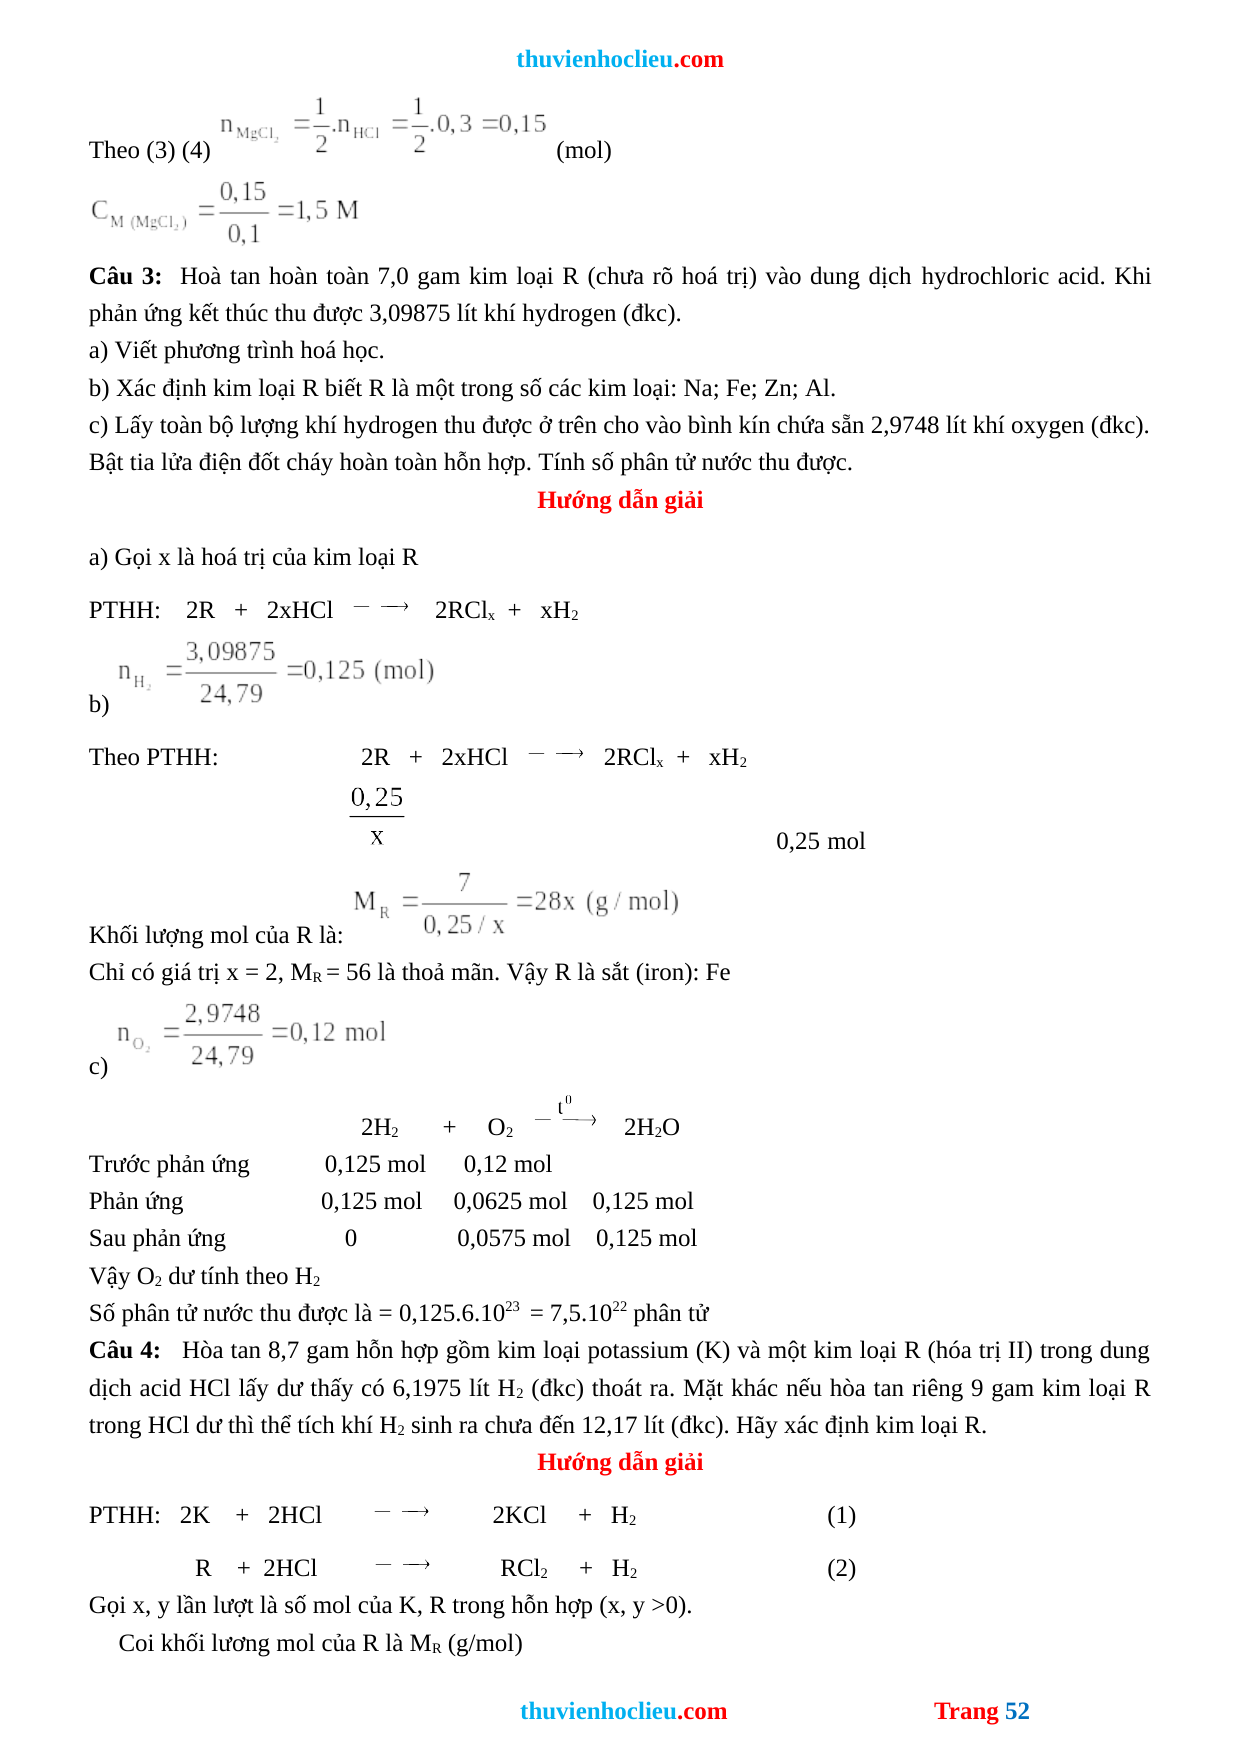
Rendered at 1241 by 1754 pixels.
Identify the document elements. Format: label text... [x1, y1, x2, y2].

text Khối lượng mol của R là: [89, 863, 1152, 948]
text a) Viết phương trình hoá học. [89, 336, 1152, 364]
text PTHH: 2K + 2HCl 2KCl + H2 (1) [89, 1484, 1152, 1529]
text a) Gọi x là hoá trị của kim loại R [89, 542, 1152, 571]
text 2H2 + O2 2H2O [89, 1088, 1152, 1140]
text c) Lấy toàn bộ lượng khí hydrogen thu được ở trên cho vào bình kín chứa sẵn 2,9748 lít khí oxygen (đkc). Bật tia lửa điện đốt cháy hoàn toàn hỗn hợp. Tính số phân tử nước thu được. [89, 410, 1152, 476]
text Theo (3) (4) (mol) [89, 89, 1152, 164]
text Hướng dẫn giải [89, 485, 1152, 513]
text Hướng dẫn giải [89, 1447, 1152, 1476]
text Trước phản ứng 0,125 mol 0,12 mol [89, 1149, 1152, 1178]
text Chỉ có giá trị x = 2, MR = 56 là thoả mãn. Vậy R là sắt (iron): Fe [89, 957, 1152, 986]
text Số phân tử nước thu được là = 0,125.6.1023 = 7,5.1022 phân tử [89, 1298, 1152, 1327]
text c) [89, 994, 1152, 1079]
text Gọi x, y lần lượt là số mol của K, R trong hỗn hợp (x, y >0). [89, 1591, 1152, 1619]
text Câu 4: Hòa tan 8,7 gam hỗn hợp gồm kim loại potassium (K) và một kim loại R (hóa trị II) trong dung dịch acid HCl lấy dư thấy có 6,1975 lít H2 (đkc) thoát ra. Mặt khác nếu hòa tan riêng 9 gam kim loại R trong HCl dư thì thể tích khí H2 sinh ra chưa đến 12,17 lít (đkc). Hãy xác định kim loại R. [89, 1335, 1152, 1439]
text Vậy O2 dư tính theo H2 [89, 1261, 1152, 1289]
text Theo PTHH: 2R + 2xHCl 2RClx + xH2 [89, 726, 1152, 771]
text PTHH: 2R + 2xHCl 2RClx + xH2 [89, 579, 1152, 624]
text b) Xác định kim loại R biết R là một trong số các kim loại: Na; Fe; Zn; Al. [89, 373, 1152, 402]
text Phản ứng 0,125 mol 0,0625 mol 0,125 mol [89, 1186, 1152, 1215]
text Sau phản ứng 0 0,0575 mol 0,125 mol [89, 1223, 1152, 1252]
text b) [89, 632, 1152, 718]
text 0,25 mol [89, 779, 1152, 855]
text Câu 3: Hoà tan hoàn toàn 7,0 gam kim loại R (chưa rõ hoá trị) vào dung dịch hydrochloric acid. Khi phản ứng kết thúc thu được 3,09875 lít khí hydrogen (đkc). [89, 261, 1152, 327]
text R + 2HCl RCl2 + H2 (2) [89, 1537, 1152, 1582]
text Coi khối lương mol của R là MR (g/mol) [118, 1628, 1152, 1657]
